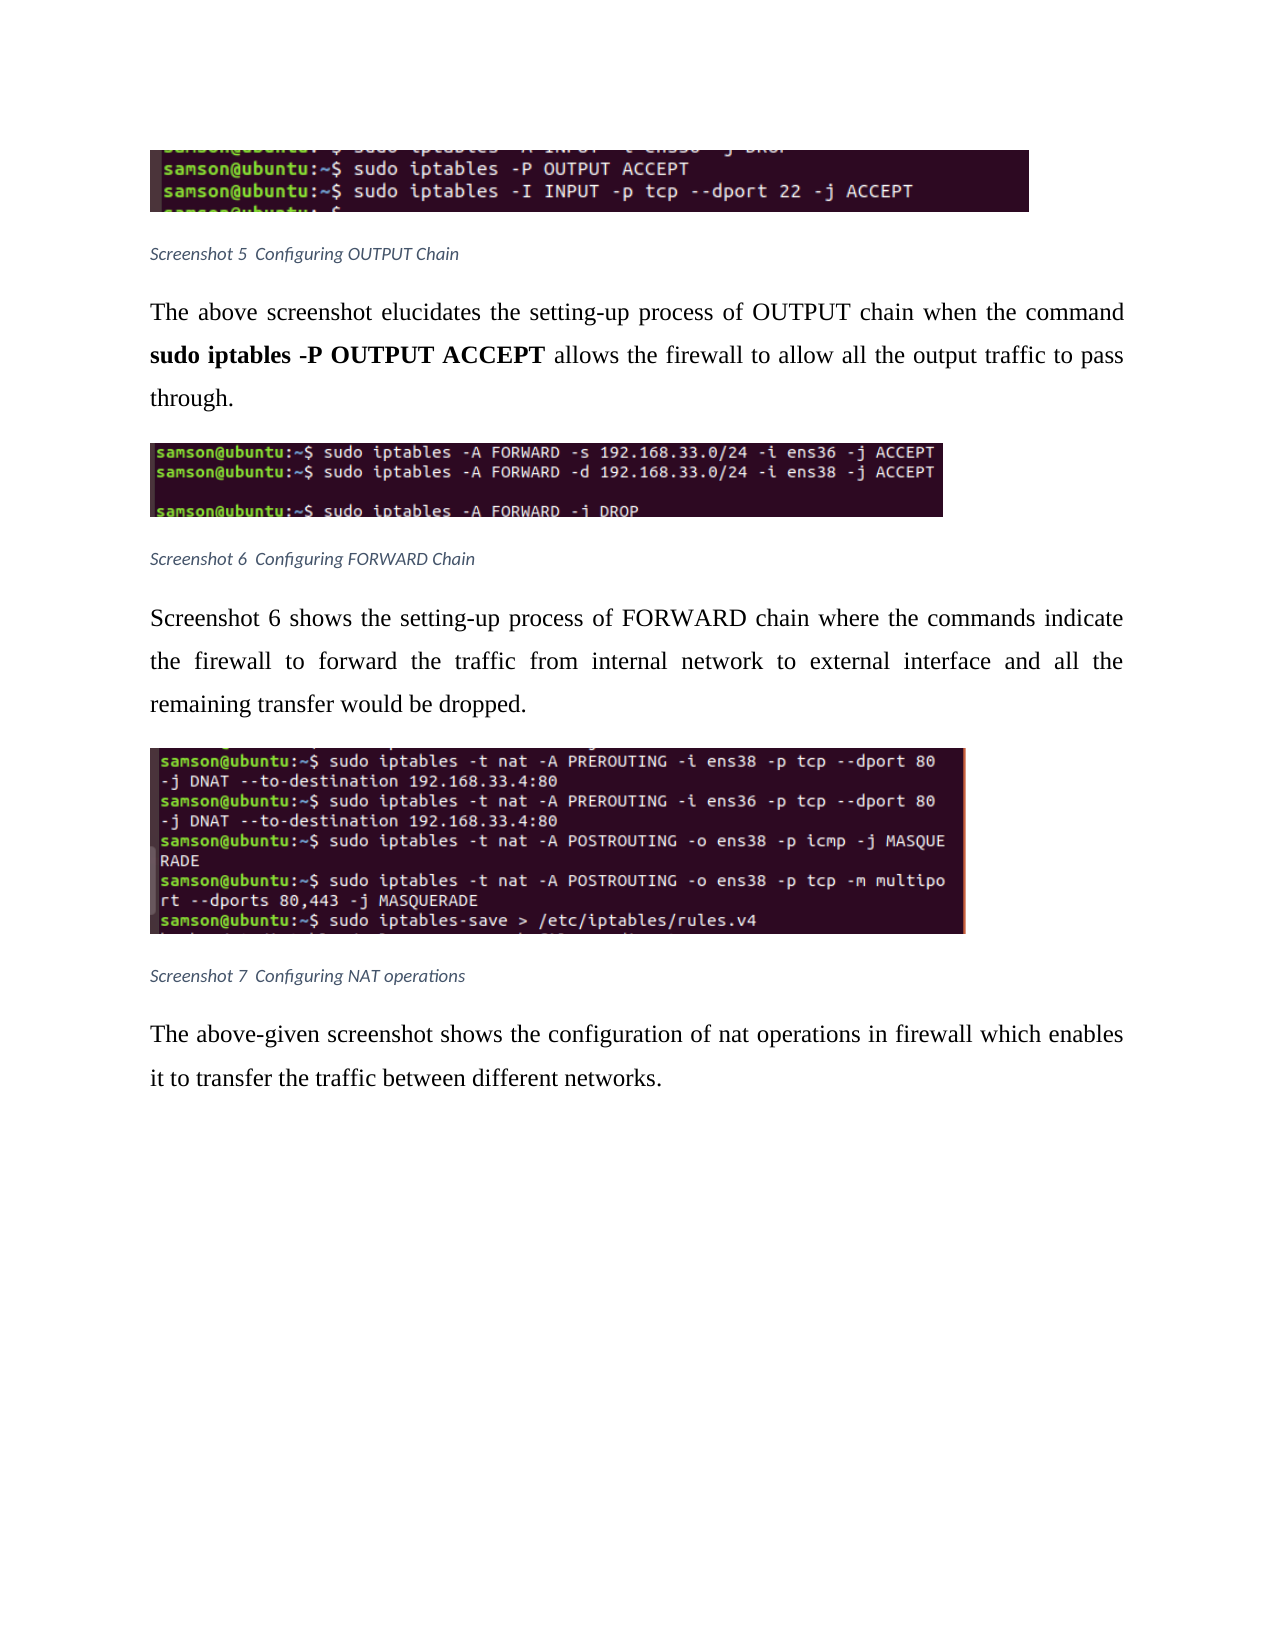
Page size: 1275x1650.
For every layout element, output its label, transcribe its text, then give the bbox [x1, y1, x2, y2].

picture [150, 150, 1029, 212]
picture [150, 443, 943, 517]
picture [150, 748, 966, 934]
text Screenshot 5 Configuring OUTPUT Chain [150, 242, 1125, 265]
text Screenshot 7 Configuring NAT operations [150, 964, 1125, 987]
text The above-given screenshot shows the configuration of nat operations in firewall which enables it to transfer the traffic between different networks. [150, 1019, 1125, 1091]
text The above screenshot elucidates the setting-up process of OUTPUT chain when the command sudo iptables -P OUTPUT ACCEPT allows the firewall to allow all the output traffic to pass through. [150, 297, 1125, 412]
text Screenshot 6 shows the setting-up process of FORWARD chain where the commands indicate the firewall to forward the traffic from internal network to external interface and all the remaining transfer would be dropped. [150, 603, 1125, 718]
text Screenshot 6 Configuring FORWARD Chain [150, 547, 1125, 570]
